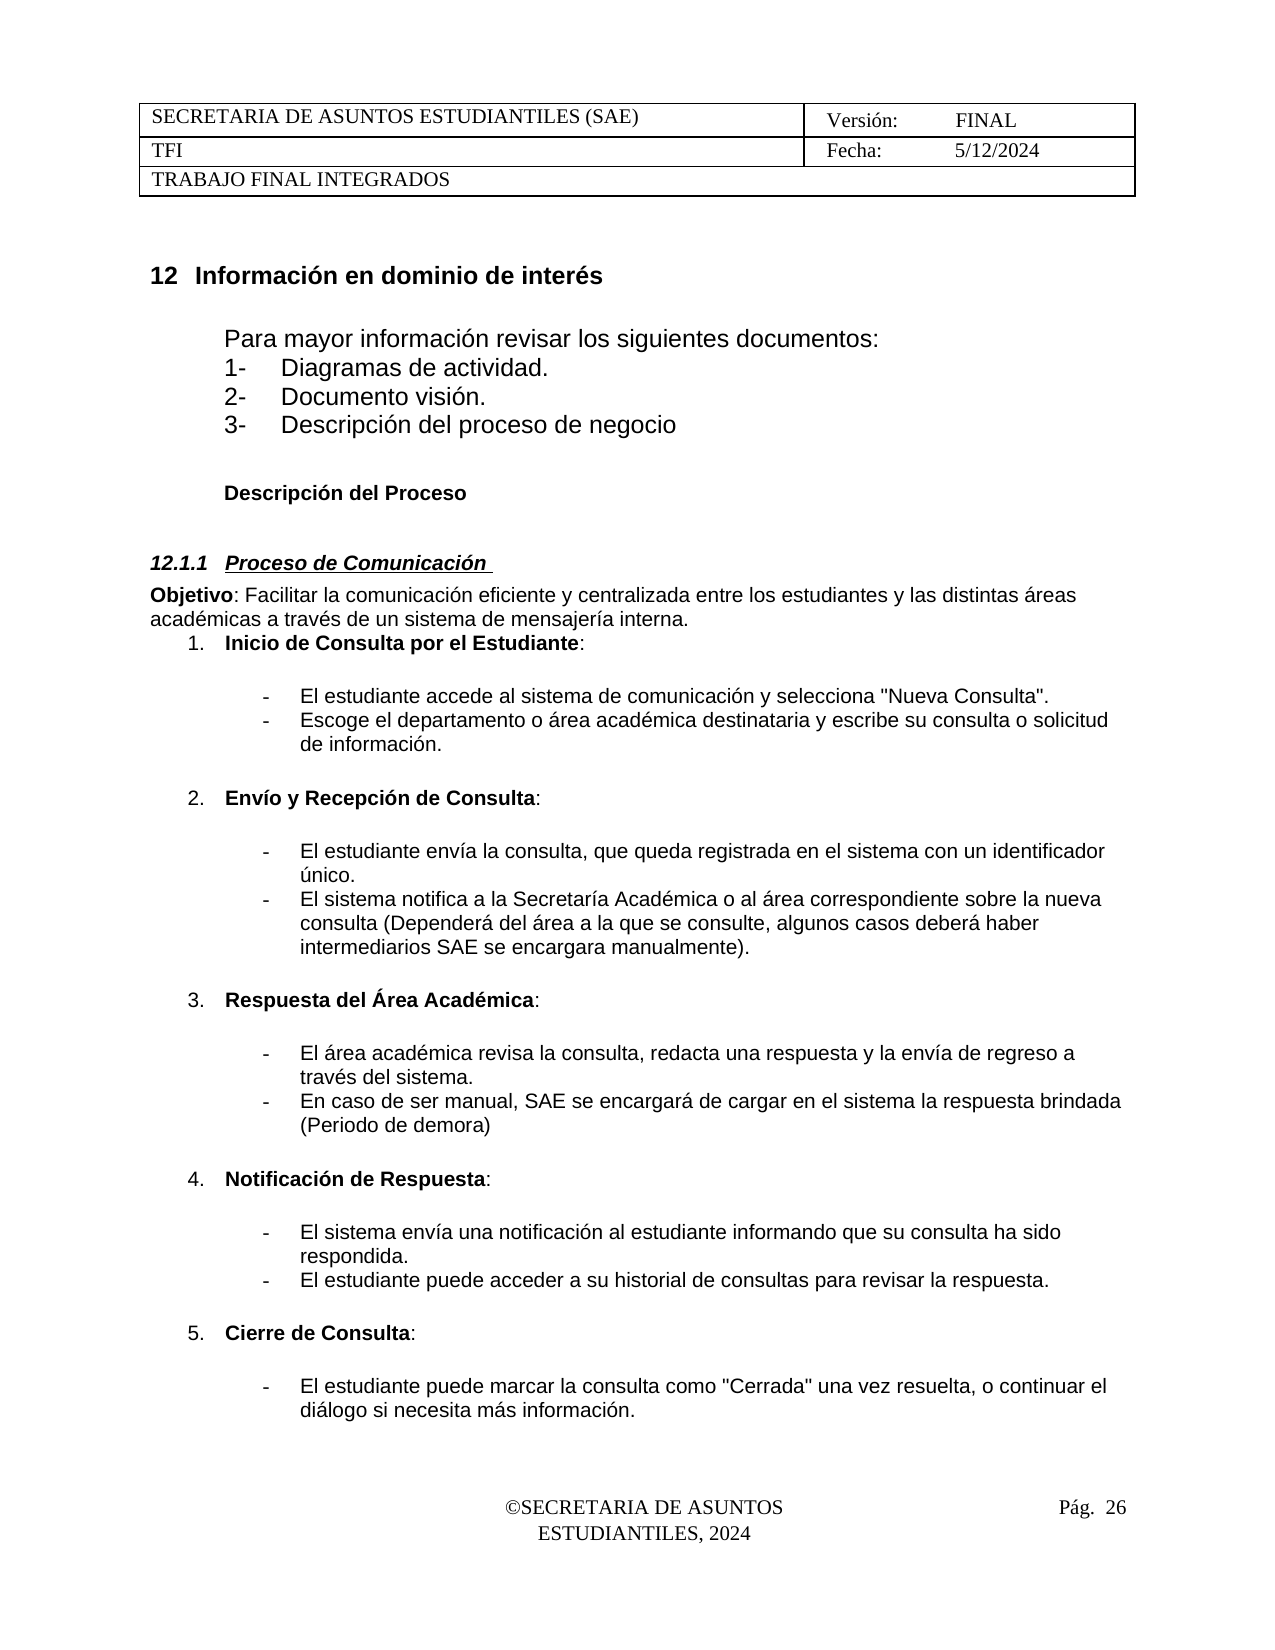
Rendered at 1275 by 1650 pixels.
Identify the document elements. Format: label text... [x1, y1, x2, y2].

list El sistema notifica a la Secretaría Académica o al área correspondiente sobre la nueva consulta (Dependerá del área a la que se consulte, algunos casos deberá haber intermediarios SAE se encargara manualmente). [262, 887, 1125, 959]
list Respuesta del Área Académica: [187, 988, 1125, 1012]
text Objetivo: Facilitar la comunicación eficiente y centralizada entre los estudiantes y las distintas áreas académicas a través de un sistema de mensajería interna. [150, 583, 1125, 631]
list El estudiante puede acceder a su historial de consultas para revisar la respuesta. [262, 1268, 1125, 1292]
list En caso de ser manual, SAE se encargará de cargar en el sistema la respuesta brindada (Periodo de demora) [262, 1089, 1125, 1137]
list El estudiante puede marcar la consulta como "Cerrada" una vez resuelta, o continuar el diálogo si necesita más información. [262, 1374, 1125, 1422]
text Para mayor información revisar los siguientes documentos: [224, 324, 1125, 353]
subtitle Proceso de Comunicación [150, 551, 1125, 575]
text 3- Descripción del proceso de negocio [224, 410, 1125, 439]
text 1- Diagramas de actividad. [224, 353, 1125, 382]
list Escoge el departamento o área académica destinataria y escribe su consulta o solicitud de información. [262, 708, 1125, 756]
text 2- Documento visión. [224, 382, 1125, 410]
subtitle Información en dominio de interés [150, 261, 1125, 289]
list Envío y Recepción de Consulta: [187, 785, 1125, 809]
list Notificación de Respuesta: [187, 1166, 1125, 1190]
list Inicio de Consulta por el Estudiante: [187, 631, 1125, 655]
list El estudiante accede al sistema de comunicación y selecciona "Nueva Consulta". [262, 684, 1125, 708]
list El sistema envía una notificación al estudiante informando que su consulta ha sido respondida. [262, 1219, 1125, 1268]
list Cierre de Consulta: [187, 1321, 1125, 1345]
subtitle Descripción del Proceso [224, 480, 1125, 504]
list El área académica revisa la consulta, redacta una respuesta y la envía de regreso a través del sistema. [262, 1041, 1125, 1089]
list El estudiante envía la consulta, que queda registrada en el sistema con un identificador único. [262, 838, 1125, 887]
